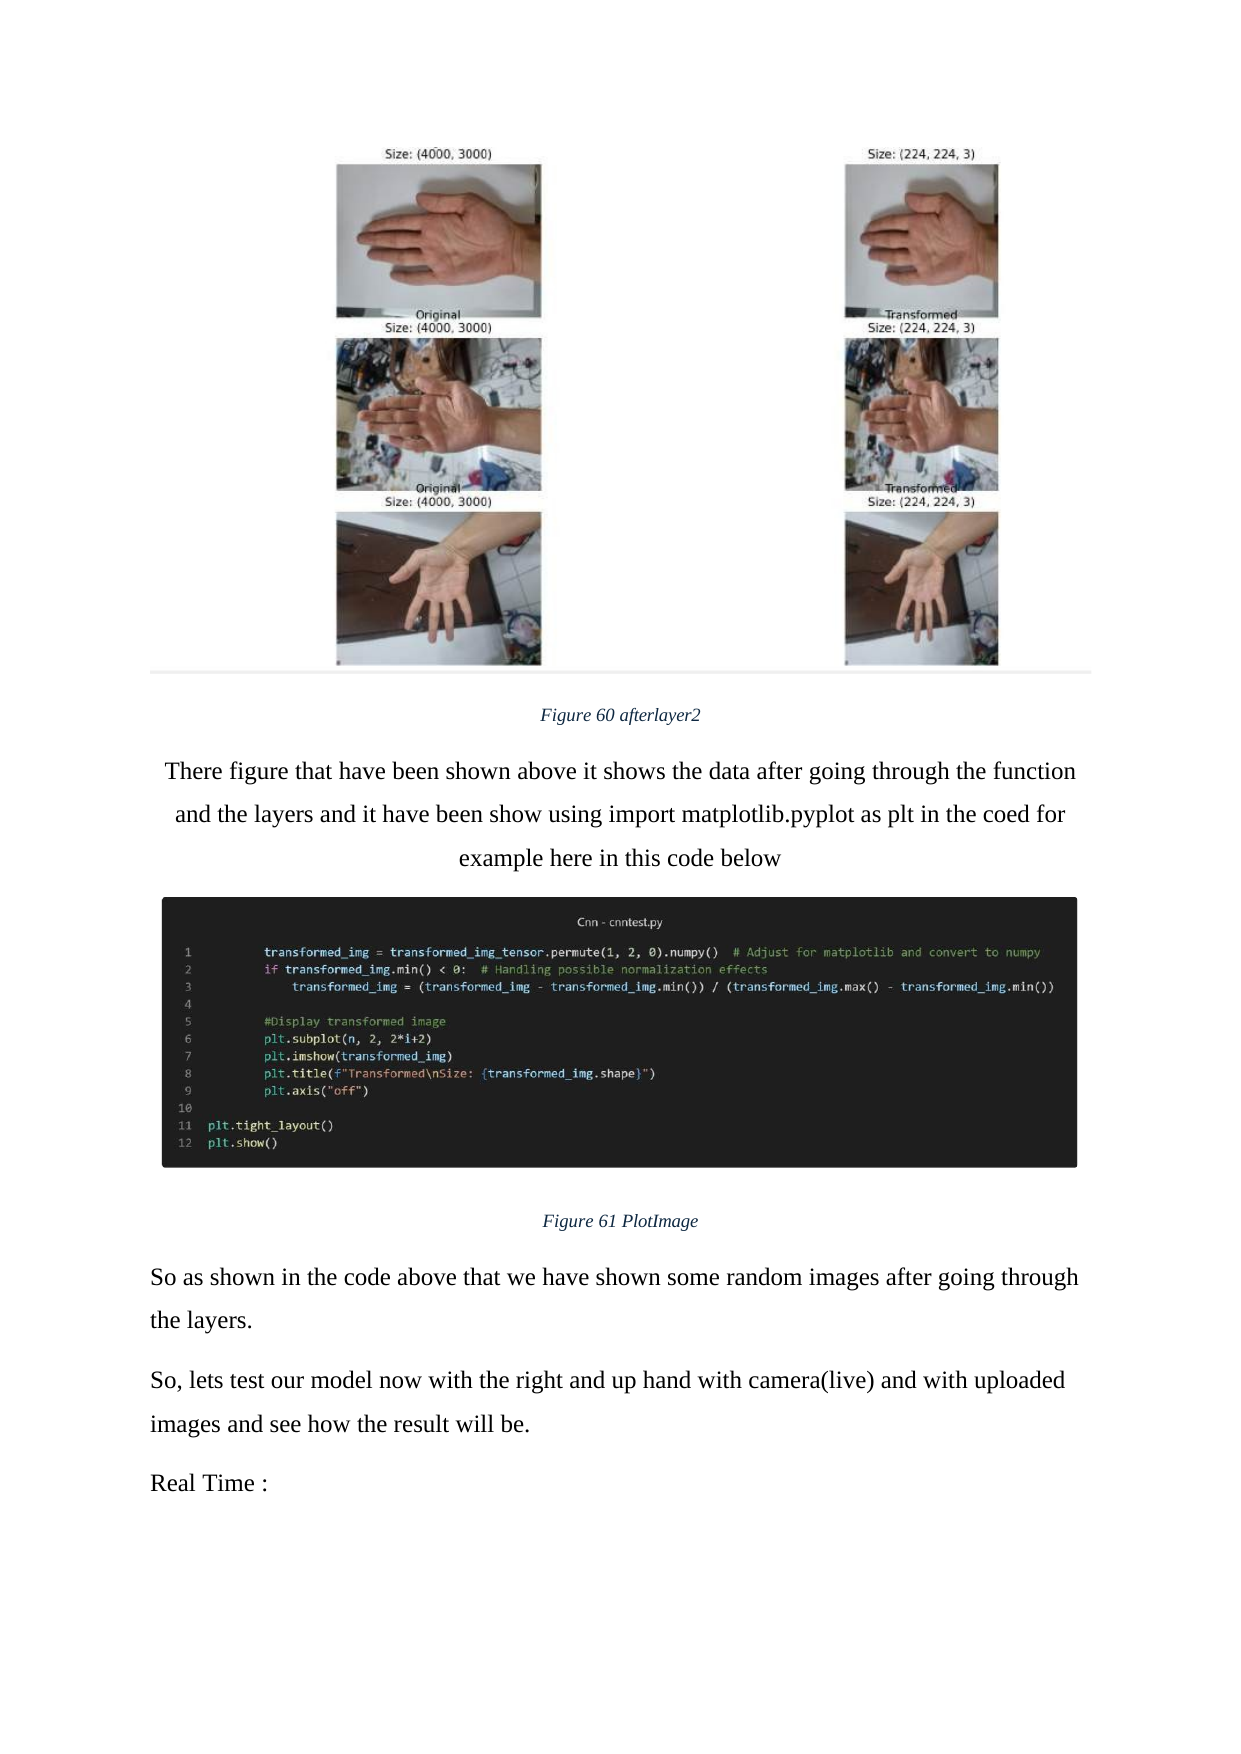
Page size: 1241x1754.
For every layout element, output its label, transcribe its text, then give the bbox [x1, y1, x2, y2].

text So as shown in the code above that we have shown some random images after going through the layers. [150, 1262, 1089, 1334]
picture [161, 897, 1078, 1168]
text So, lets test our model now with the right and up hand with camera(live) and with uploaded images and see how the result will be. [150, 1366, 1081, 1437]
picture [150, 147, 1092, 674]
text Figure 60 afterlayer2 [137, 703, 1103, 725]
text There figure that have been shown above it shows the data after going through the function and the layers and it have been show using import matplotlib.pyplot as plt in the coed for example here in this code below [156, 756, 1084, 871]
text Real Time : [150, 1468, 1219, 1497]
text Figure 61 PlotImage [137, 1210, 1103, 1231]
